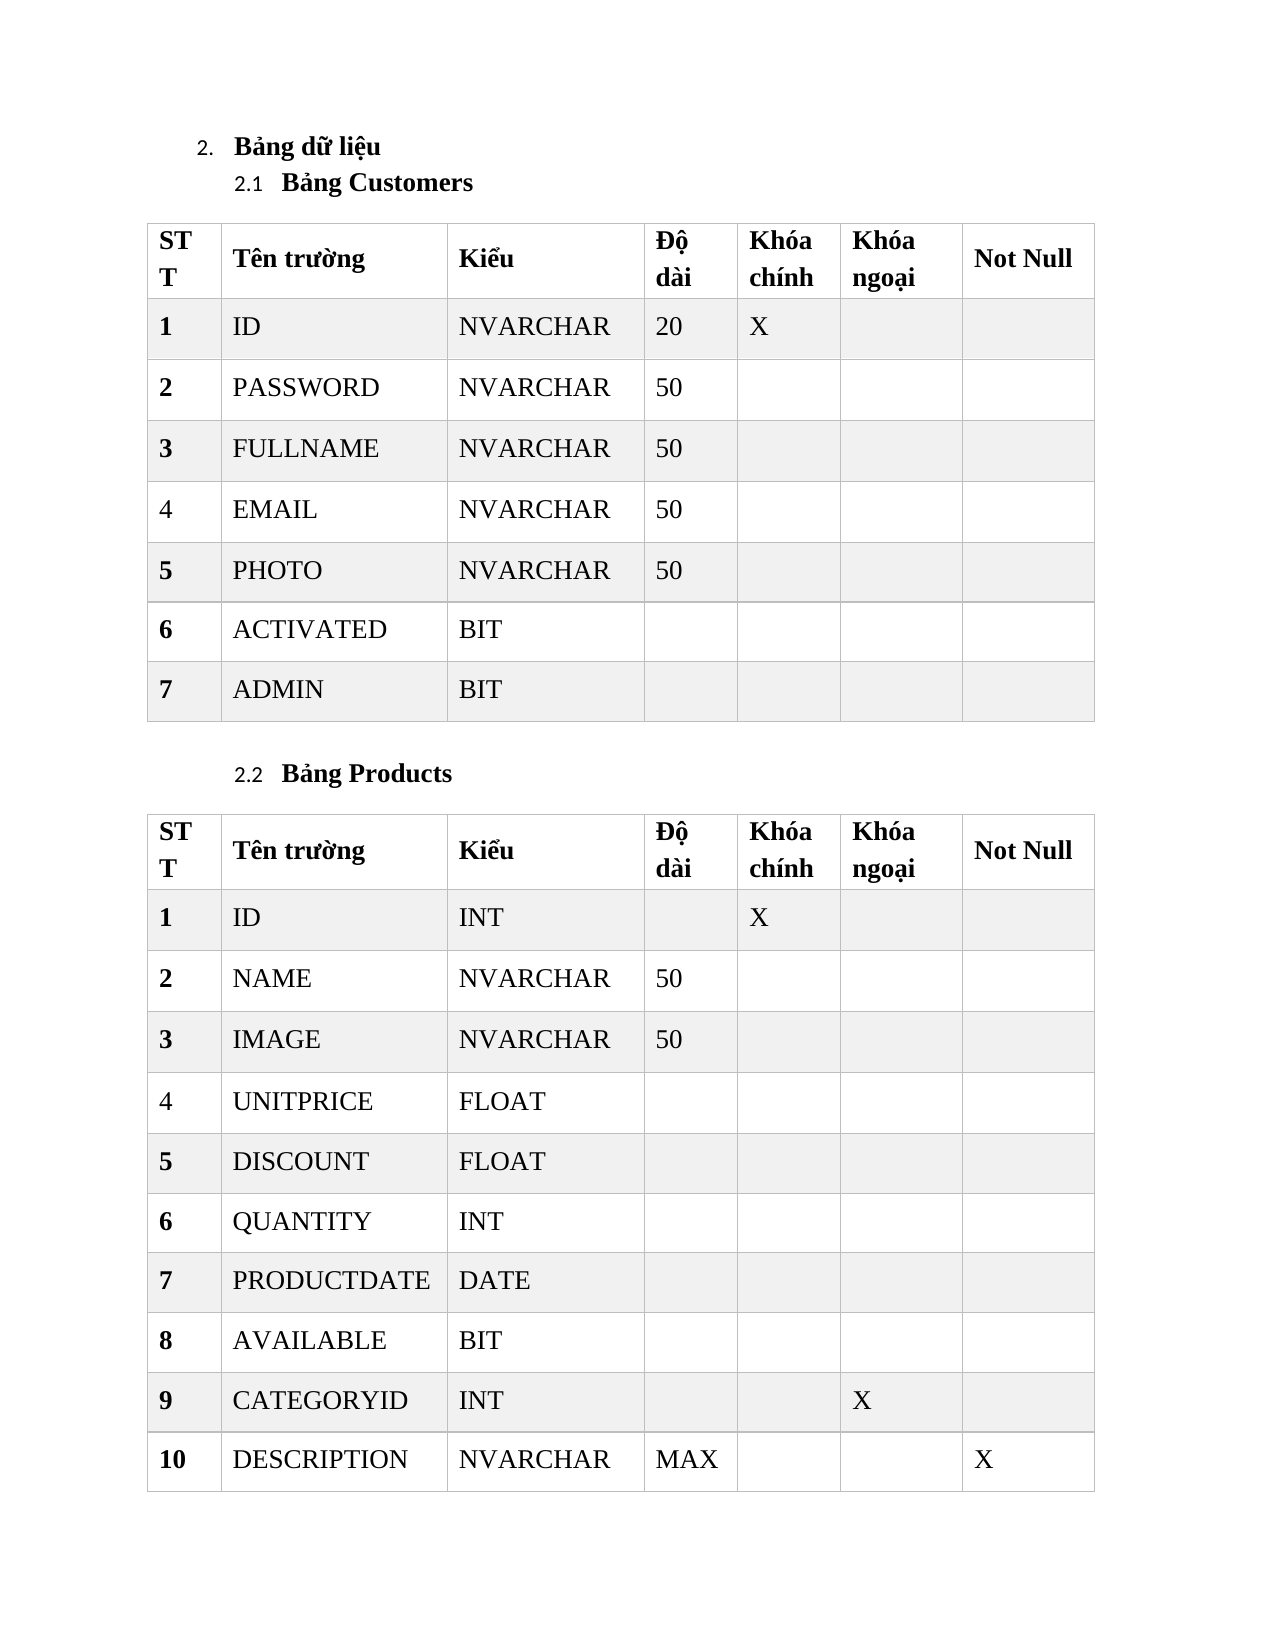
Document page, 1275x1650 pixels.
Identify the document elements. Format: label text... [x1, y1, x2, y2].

table_cell [841, 421, 962, 481]
table_header STT [148, 815, 221, 889]
table_cell [963, 360, 1094, 419]
table_cell [645, 890, 737, 950]
table_header Tên trường [222, 815, 447, 889]
table_cell NVARCHAR [448, 299, 644, 358]
table_header Kiểu [448, 224, 644, 297]
table_cell [963, 299, 1094, 358]
table_cell 4 [148, 1073, 221, 1133]
table_cell 3 [148, 1012, 221, 1072]
table_cell 50 [645, 482, 737, 542]
table_cell [645, 1134, 737, 1193]
table_cell FLOAT [448, 1134, 644, 1193]
table_cell NVARCHAR [448, 543, 644, 601]
table_header Khóa ngoại [841, 224, 962, 297]
table_cell [841, 1313, 962, 1372]
table_cell DATE [448, 1253, 644, 1312]
table_cell [738, 1073, 840, 1133]
table_cell X [738, 890, 840, 950]
table_cell [963, 482, 1094, 542]
table_cell [963, 890, 1094, 950]
table_cell [738, 1253, 840, 1312]
table_cell 3 [148, 421, 221, 481]
table_cell [738, 951, 840, 1011]
table_cell 2 [148, 951, 221, 1011]
table_cell 7 [148, 1253, 221, 1312]
table_cell [841, 1433, 962, 1491]
table_cell [963, 951, 1094, 1011]
table_cell BIT [448, 603, 644, 661]
table_cell [963, 1373, 1094, 1431]
table_cell BIT [448, 662, 644, 721]
table_cell 50 [645, 1012, 737, 1072]
table_header Not Null [963, 815, 1094, 889]
table_cell [738, 1012, 840, 1072]
table_cell [841, 1134, 962, 1193]
table_cell [645, 1194, 737, 1252]
table_header Tên trường [222, 224, 447, 297]
table_header Độ dài [645, 815, 737, 889]
table_cell NVARCHAR [448, 360, 644, 419]
table_cell [963, 1073, 1094, 1133]
table_cell INT [448, 1373, 644, 1431]
table_cell ID [222, 299, 447, 358]
table_cell [738, 603, 840, 661]
table_cell INT [448, 890, 644, 950]
table_cell AVAILABLE [222, 1313, 447, 1372]
table_cell [841, 1253, 962, 1312]
table_cell [645, 1073, 737, 1133]
table_cell [963, 1012, 1094, 1072]
table_cell PASSWORD [222, 360, 447, 419]
table_header Khóa ngoại [841, 815, 962, 889]
table_cell ADMIN [222, 662, 447, 721]
table_cell 9 [148, 1373, 221, 1431]
table_cell X [841, 1373, 962, 1431]
table_cell [738, 482, 840, 542]
table_cell [963, 1134, 1094, 1193]
table_cell FLOAT [448, 1073, 644, 1133]
table_cell [963, 1313, 1094, 1372]
table_cell NVARCHAR [448, 951, 644, 1011]
table_cell 1 [148, 299, 221, 358]
table_cell [738, 1433, 840, 1491]
table_cell [963, 662, 1094, 721]
table_cell [963, 543, 1094, 601]
table_cell [645, 662, 737, 721]
table_cell [738, 421, 840, 481]
table_cell NAME [222, 951, 447, 1011]
table_header Not Null [963, 224, 1094, 297]
table_cell IMAGE [222, 1012, 447, 1072]
table_cell [841, 1194, 962, 1252]
table_cell [738, 543, 840, 601]
table_cell [841, 1012, 962, 1072]
table_cell [841, 603, 962, 661]
table_cell [841, 299, 962, 358]
table_cell [738, 1313, 840, 1372]
table_cell 5 [148, 543, 221, 601]
table_cell CATEGORYID [222, 1373, 447, 1431]
table_cell BIT [448, 1313, 644, 1372]
table_cell 2 [148, 360, 221, 419]
table_cell 4 [148, 482, 221, 542]
table_cell 20 [645, 299, 737, 358]
table_cell ID [222, 890, 447, 950]
table_header Kiểu [448, 815, 644, 889]
table_cell 50 [645, 360, 737, 419]
table_cell [841, 360, 962, 419]
table_cell DISCOUNT [222, 1134, 447, 1193]
table_cell 8 [148, 1313, 221, 1372]
table_cell [841, 662, 962, 721]
table_header Khóa chính [738, 815, 840, 889]
table_cell NVARCHAR [448, 1433, 644, 1491]
table_cell [645, 1253, 737, 1312]
table_cell [738, 662, 840, 721]
table_cell [738, 1194, 840, 1252]
table_cell [963, 1194, 1094, 1252]
table_cell INT [448, 1194, 644, 1252]
table_cell UNITPRICE [222, 1073, 447, 1133]
table_cell 5 [148, 1134, 221, 1193]
list Bảng dữ liệu [196, 131, 1125, 162]
table_cell [841, 482, 962, 542]
table_cell [645, 1313, 737, 1372]
table_cell [841, 951, 962, 1011]
table_cell NVARCHAR [448, 1012, 644, 1072]
table_cell [841, 890, 962, 950]
table_cell DESCRIPTION [222, 1433, 447, 1491]
table_cell 1 [148, 890, 221, 950]
table_cell 10 [148, 1433, 221, 1491]
table_cell 50 [645, 543, 737, 601]
table_cell [645, 1373, 737, 1431]
table_cell EMAIL [222, 482, 447, 542]
table_cell [963, 1253, 1094, 1312]
table_cell PHOTO [222, 543, 447, 601]
table_cell X [738, 299, 840, 358]
table_header Độ dài [645, 224, 737, 297]
table_cell QUANTITY [222, 1194, 447, 1252]
table_cell NVARCHAR [448, 421, 644, 481]
table_cell [841, 543, 962, 601]
table_cell 50 [645, 951, 737, 1011]
table_cell [963, 603, 1094, 661]
table_header Khóa chính [738, 224, 840, 297]
list Bảng Products [234, 757, 1125, 789]
table_cell [963, 421, 1094, 481]
table_cell ACTIVATED [222, 603, 447, 661]
table_cell [738, 360, 840, 419]
table_cell [738, 1373, 840, 1431]
table_cell 50 [645, 421, 737, 481]
table_cell [738, 1134, 840, 1193]
table_cell [645, 603, 737, 661]
table_header STT [148, 224, 221, 297]
table_cell 6 [148, 1194, 221, 1252]
list Bảng Customers [234, 166, 1125, 197]
table_cell X [963, 1433, 1094, 1491]
table_cell 7 [148, 662, 221, 721]
table_cell NVARCHAR [448, 482, 644, 542]
table_cell FULLNAME [222, 421, 447, 481]
table_cell [841, 1073, 962, 1133]
table_cell PRODUCTDATE [222, 1253, 447, 1312]
table_cell MAX [645, 1433, 737, 1491]
table_cell 6 [148, 603, 221, 661]
